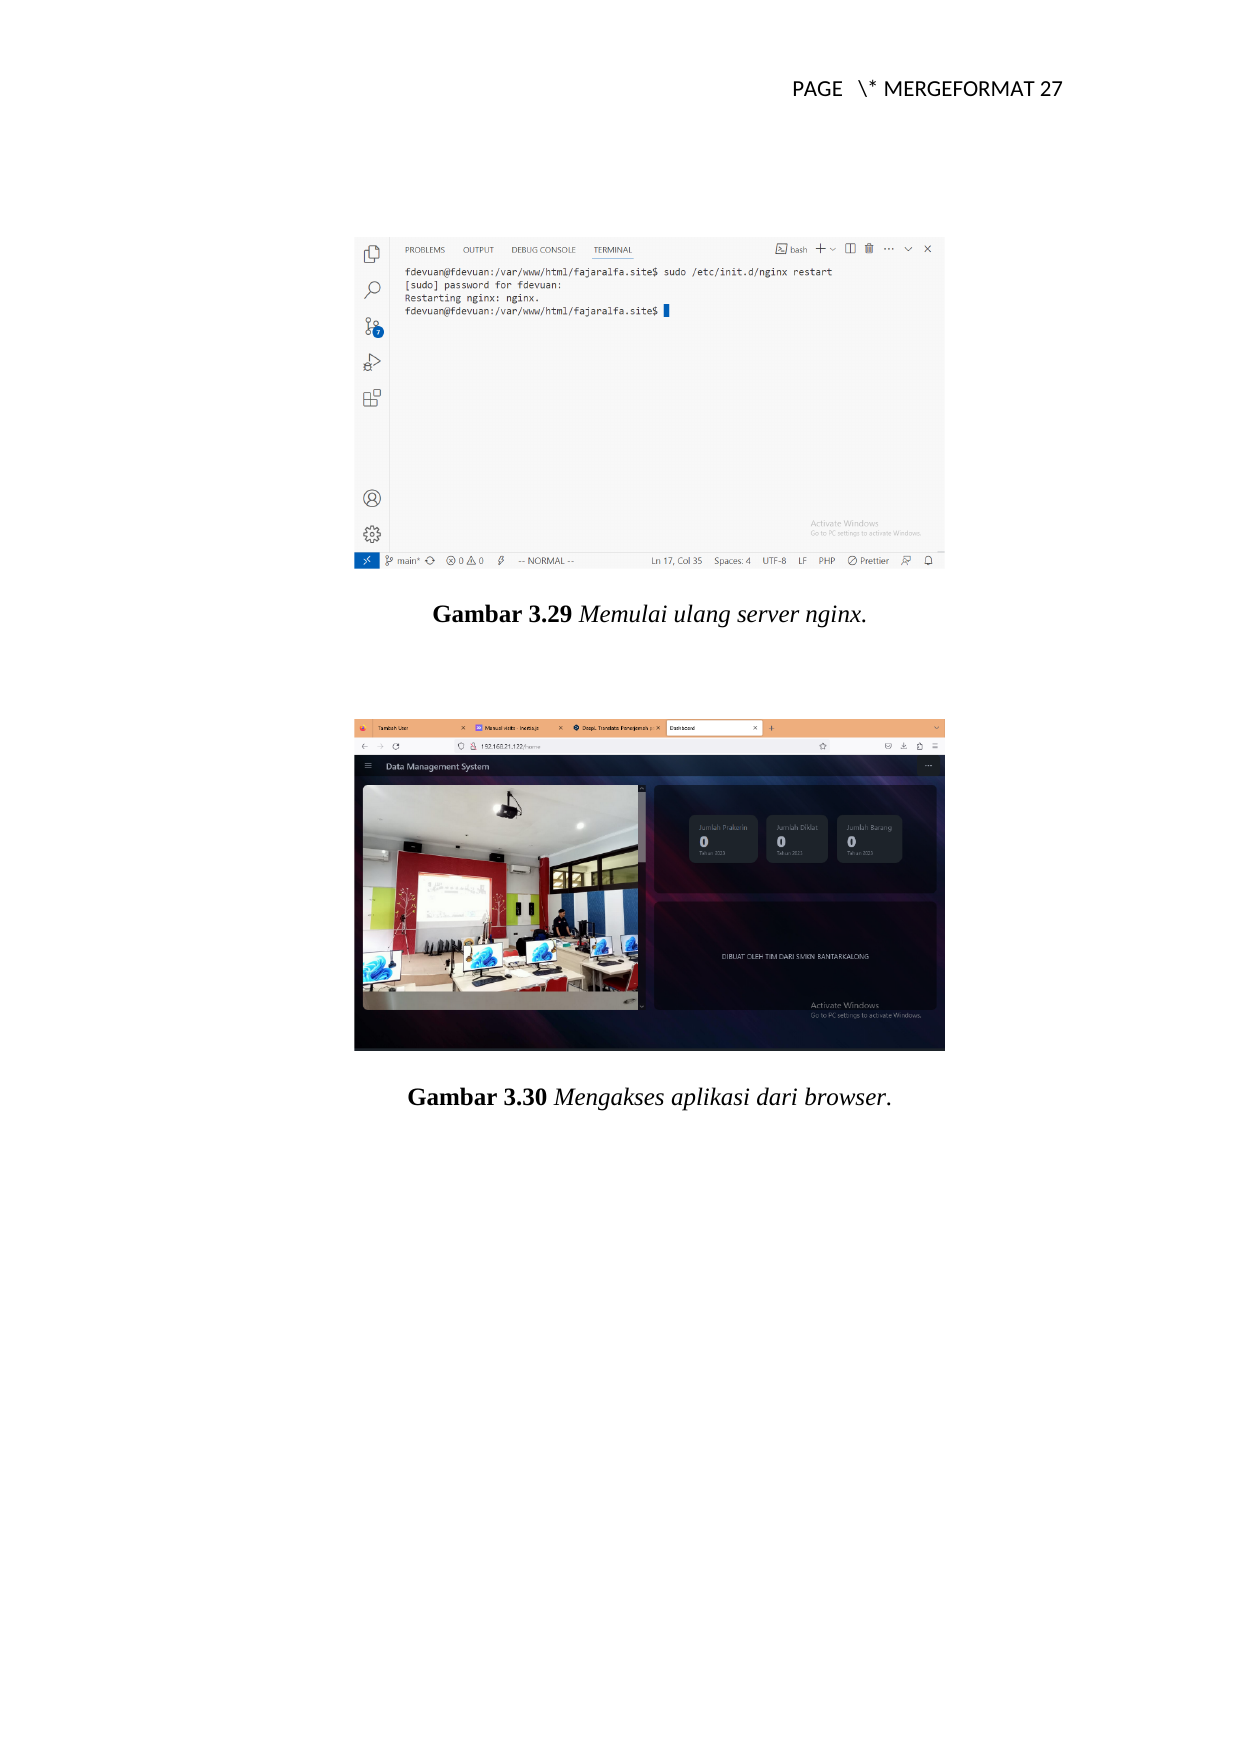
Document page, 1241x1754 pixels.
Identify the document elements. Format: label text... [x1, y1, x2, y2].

picture [354, 719, 945, 1051]
text Gambar 3.30 Mengakses aplikasi dari browser. [236, 1082, 1063, 1110]
picture [354, 237, 945, 569]
text Gambar 3.29 Memulai ulang server nginx. [236, 599, 1063, 628]
